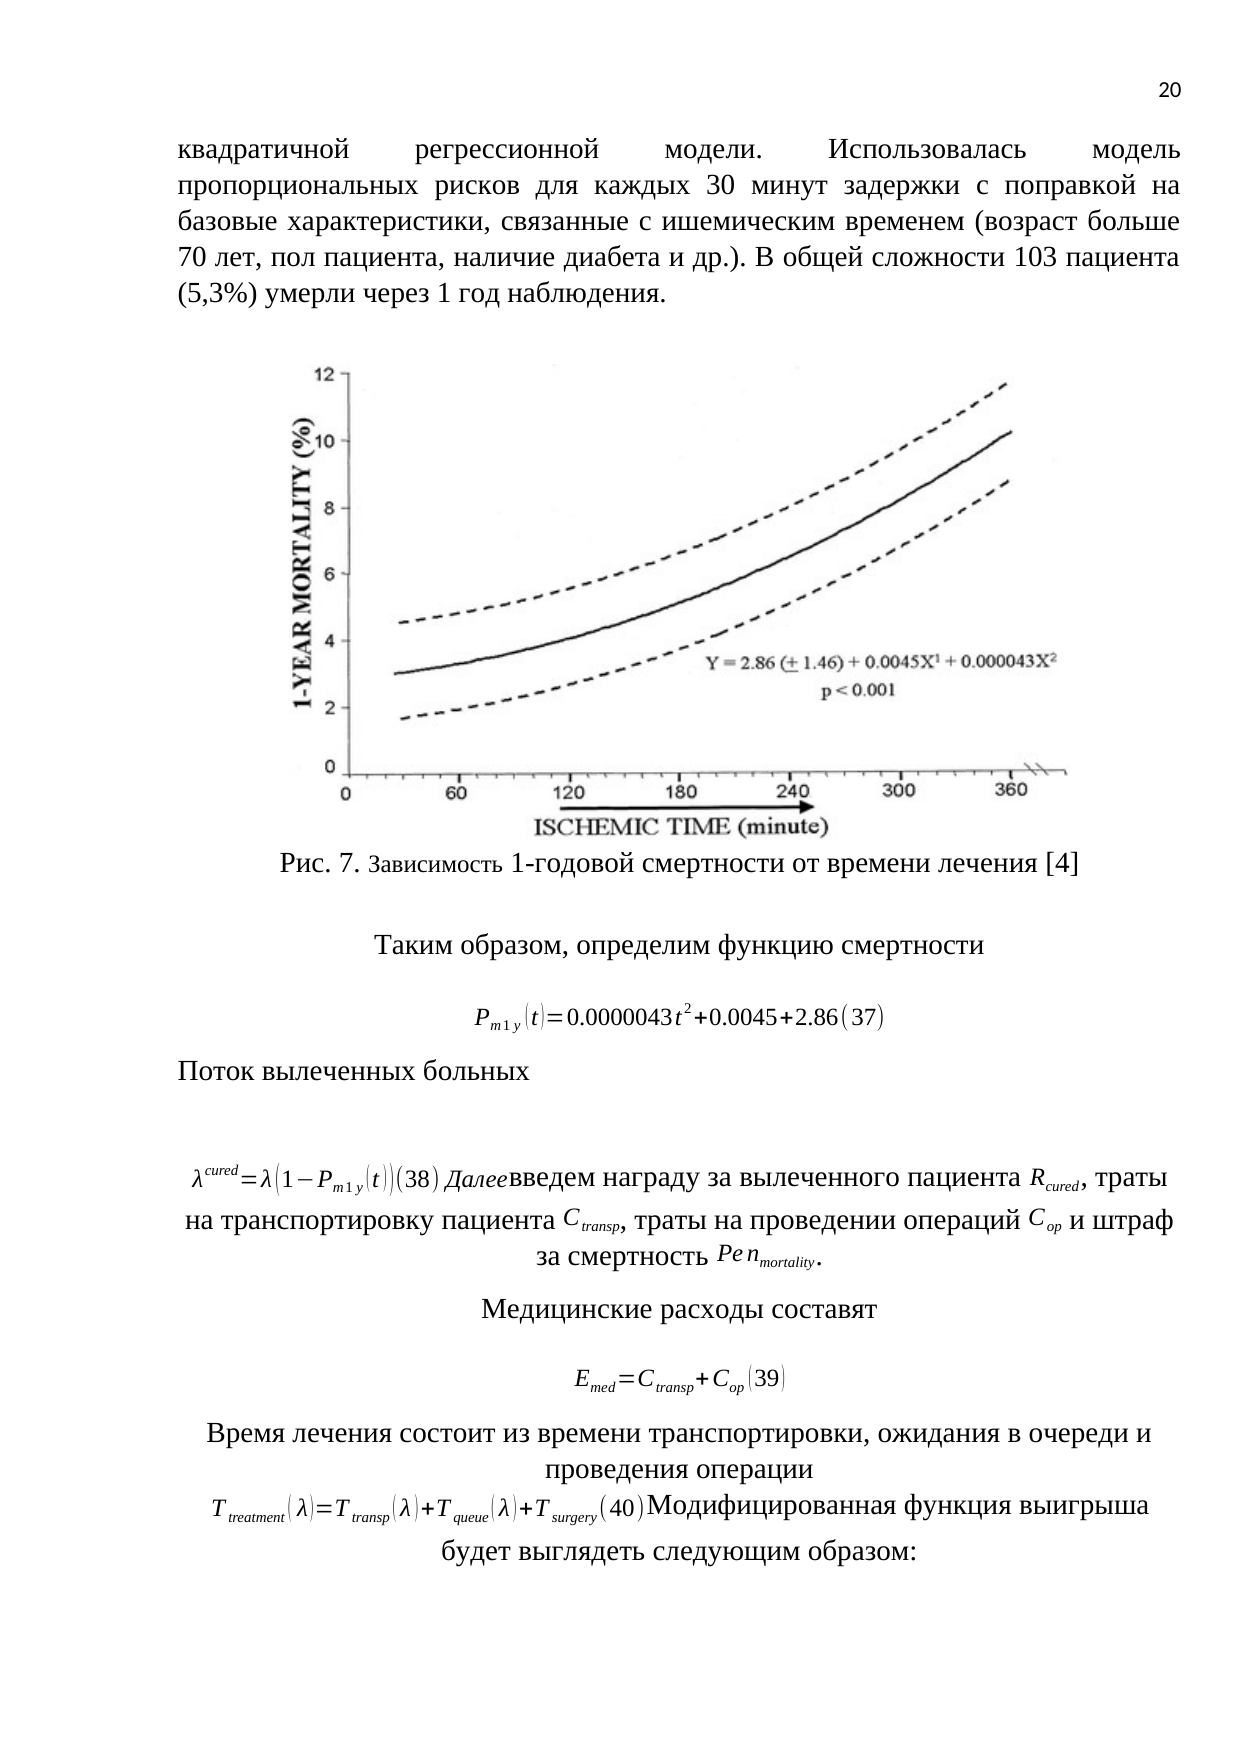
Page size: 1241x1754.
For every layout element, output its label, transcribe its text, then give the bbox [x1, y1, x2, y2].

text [177, 131, 1181, 309]
text Медицинские расходы составят [177, 1291, 1181, 1396]
text Поток вылеченных больных [177, 1053, 1181, 1087]
picture [288, 364, 1070, 843]
text введем награду за вылеченного пациента , траты на транспортировку пациента , траты на проведении операций и штраф за смертность . [177, 1159, 1181, 1272]
text Таким образом, определим функцию смертности [177, 927, 1181, 1034]
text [177, 1415, 1181, 1567]
